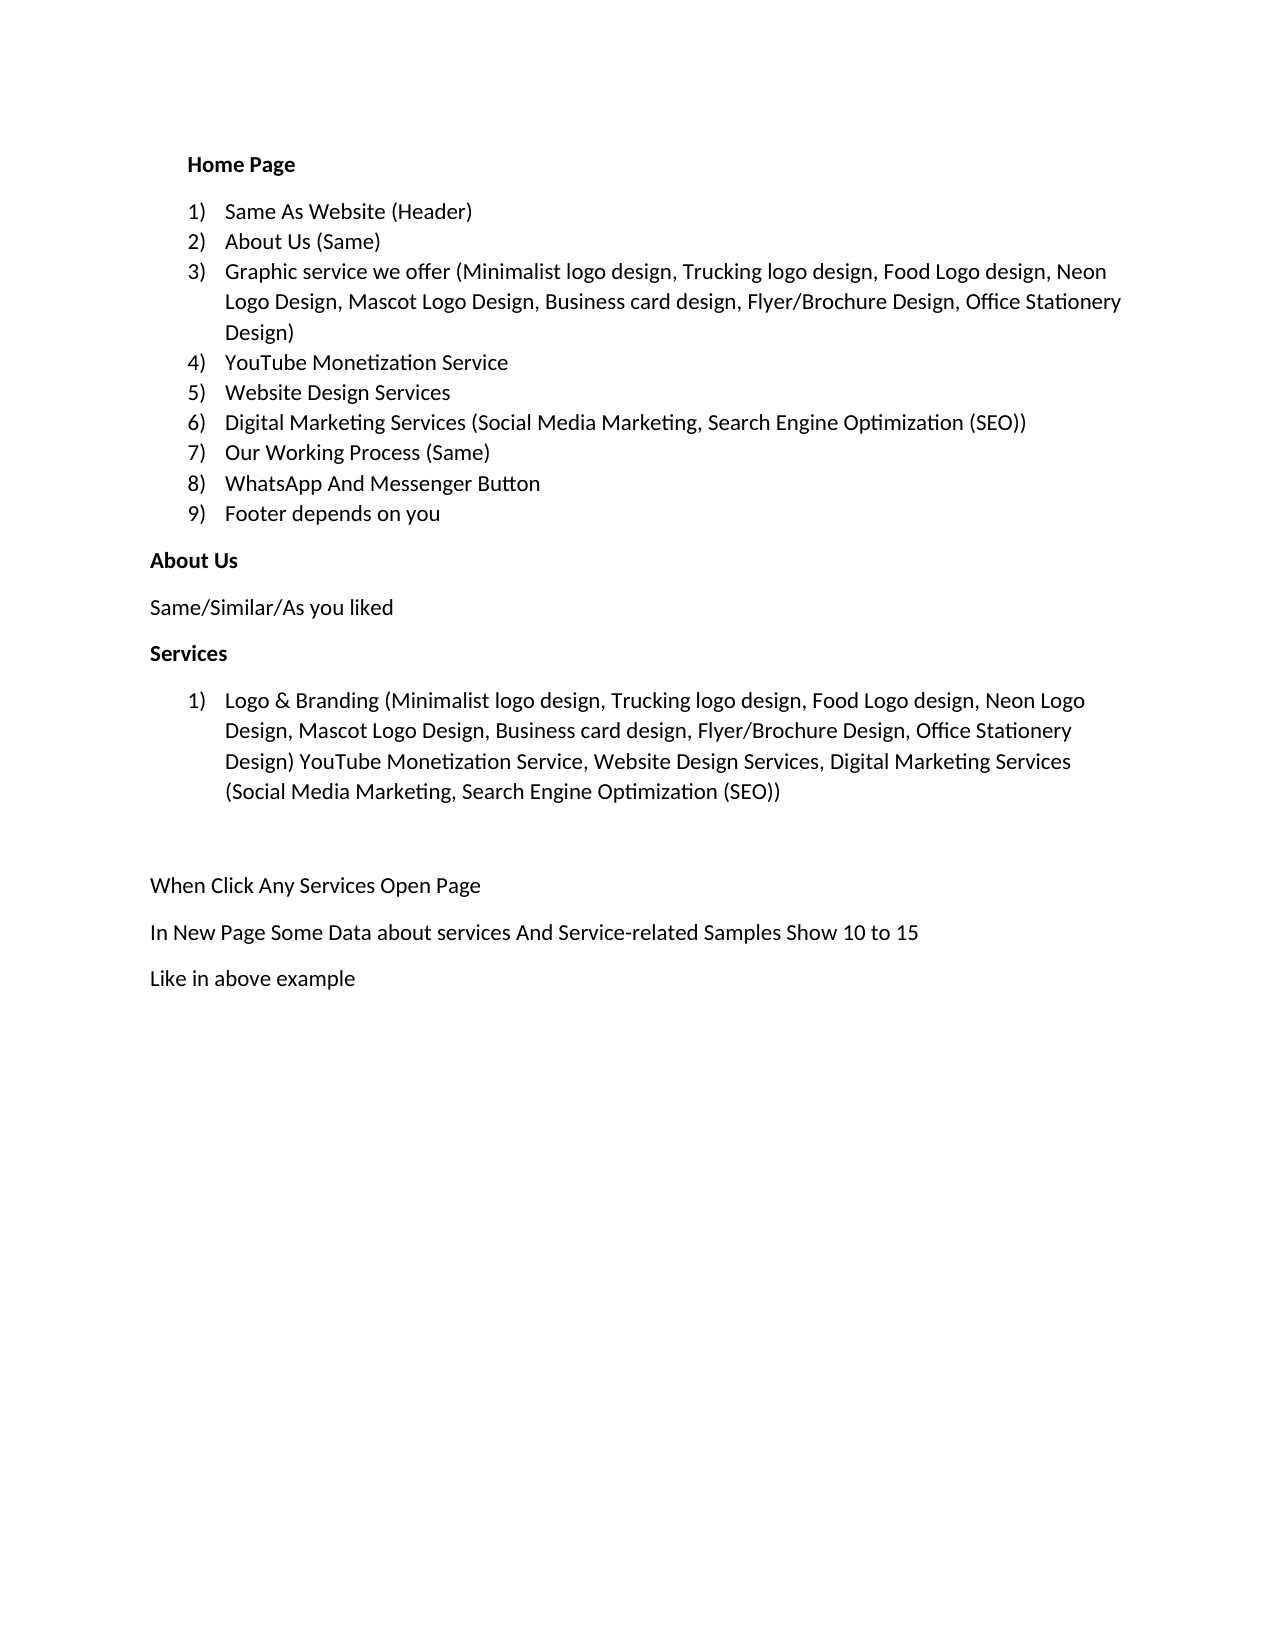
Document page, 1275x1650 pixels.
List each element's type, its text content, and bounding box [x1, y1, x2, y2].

text Same/Similar/As you liked [150, 593, 1125, 621]
text When Click Any Services Open Page [150, 871, 1125, 899]
text Services [150, 639, 1125, 668]
text In New Page Some Data about services And Service-related Samples Show 10 to 15 [150, 918, 1125, 946]
list Graphic service we offer (Minimalist logo design, Trucking logo design, Food Logo design, Neon Logo Design, Mascot Logo Design, Business card design, Flyer/Brochure Design, Office Stationery Design) [187, 257, 1125, 346]
text About Us [150, 546, 1125, 574]
list Digital Marketing Services (Social Media Marketing, Search Engine Optimization (SEO)) [187, 408, 1125, 436]
list Website Design Services [187, 378, 1125, 406]
list Same As Website (Header) [187, 197, 1125, 225]
list Our Working Process (Same) [187, 438, 1125, 467]
list YouTube Monetization Service [187, 348, 1125, 376]
text Home Page [187, 150, 1125, 178]
list WhatsApp And Messenger Button [187, 469, 1125, 497]
list Logo & Branding (Minimalist logo design, Trucking logo design, Food Logo design, Neon Logo Design, Mascot Logo Design, Business card design, Flyer/Brochure Design, Office Stationery Design) YouTube Monetization Service, Website Design Services, Digital Marketing Services (Social Media Marketing, Search Engine Optimization (SEO)) [187, 686, 1125, 805]
list About Us (Same) [187, 227, 1125, 255]
list Footer depends on you [187, 499, 1125, 527]
text Like in above example [150, 964, 1125, 993]
